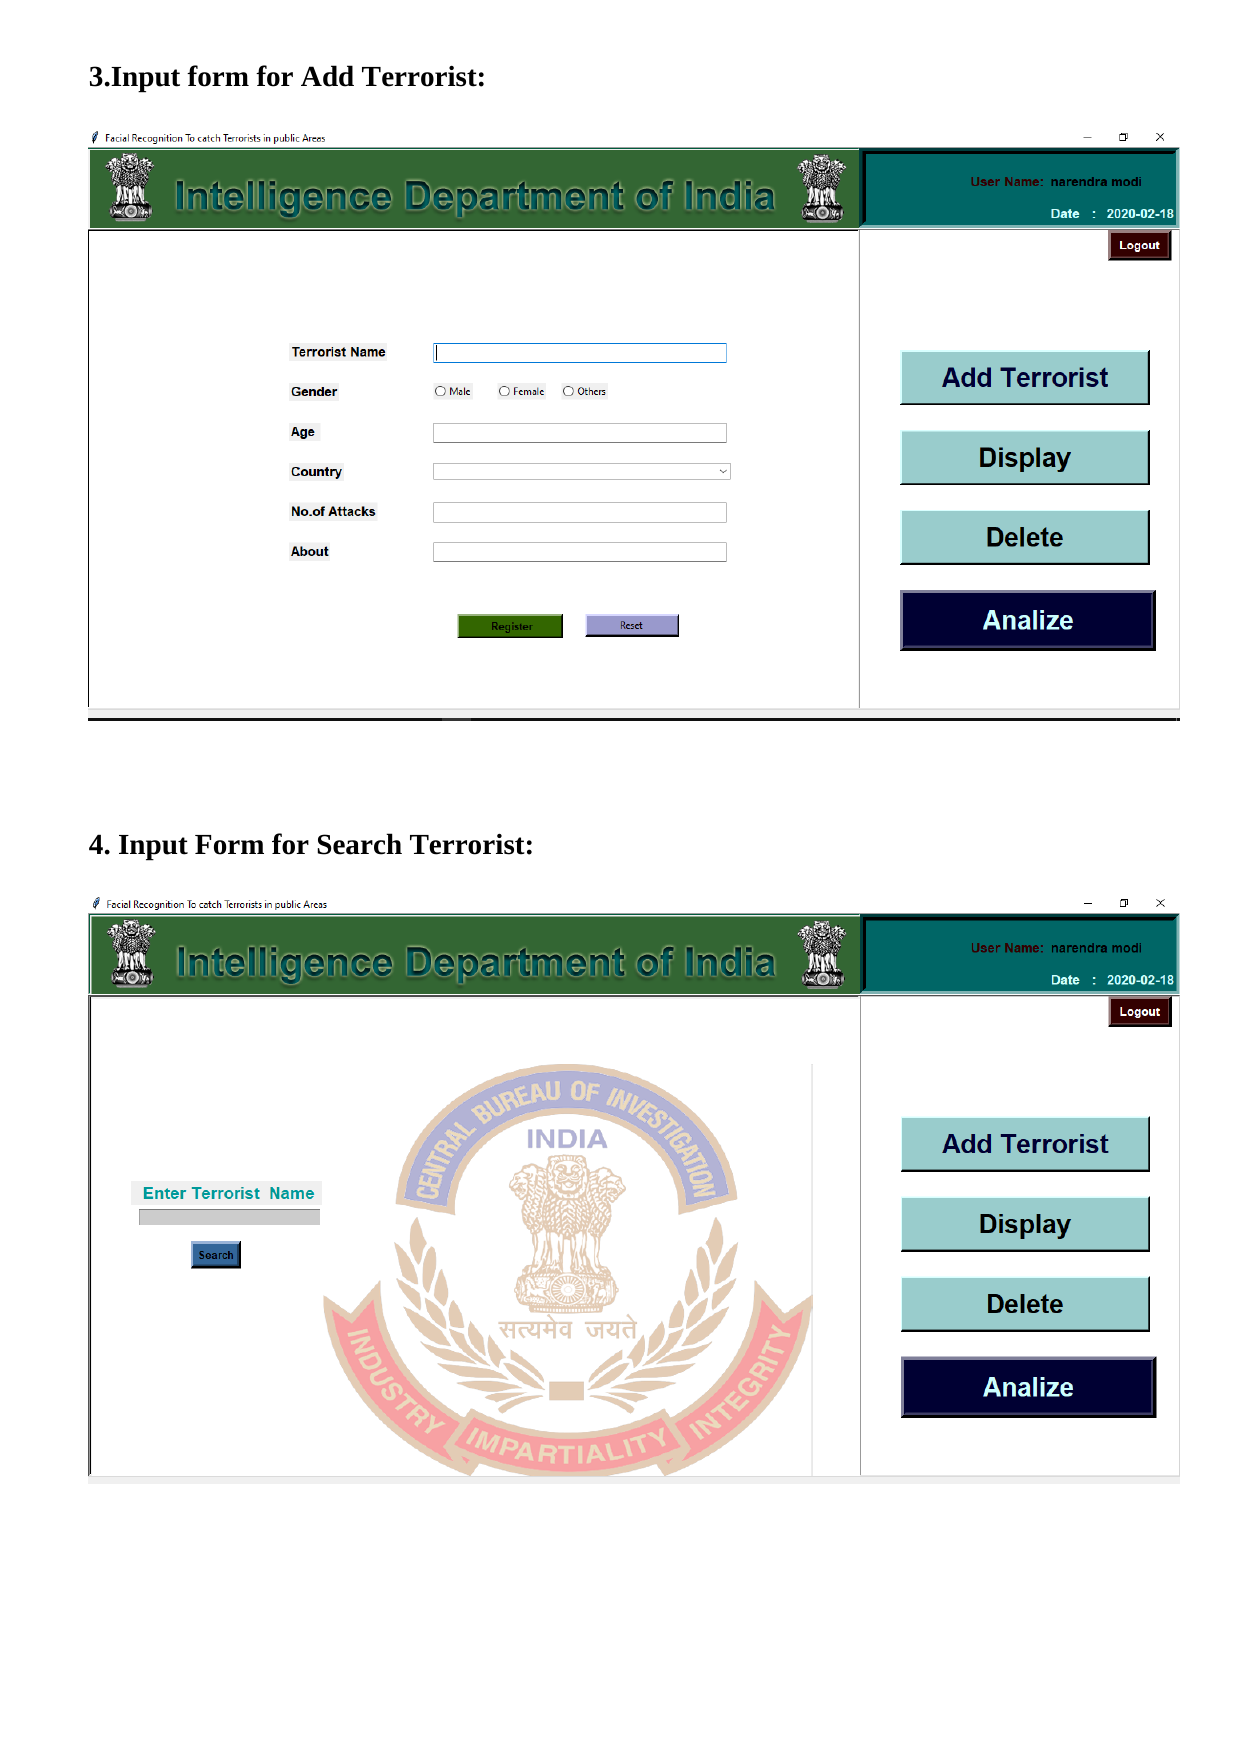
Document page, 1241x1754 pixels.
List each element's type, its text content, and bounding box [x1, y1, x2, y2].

picture [88, 897, 1180, 1484]
picture [88, 130, 1180, 721]
text 4. Input Form for Search Terrorist: [89, 827, 1181, 860]
text 3.Input form for Add Terrorist: [89, 59, 1181, 93]
